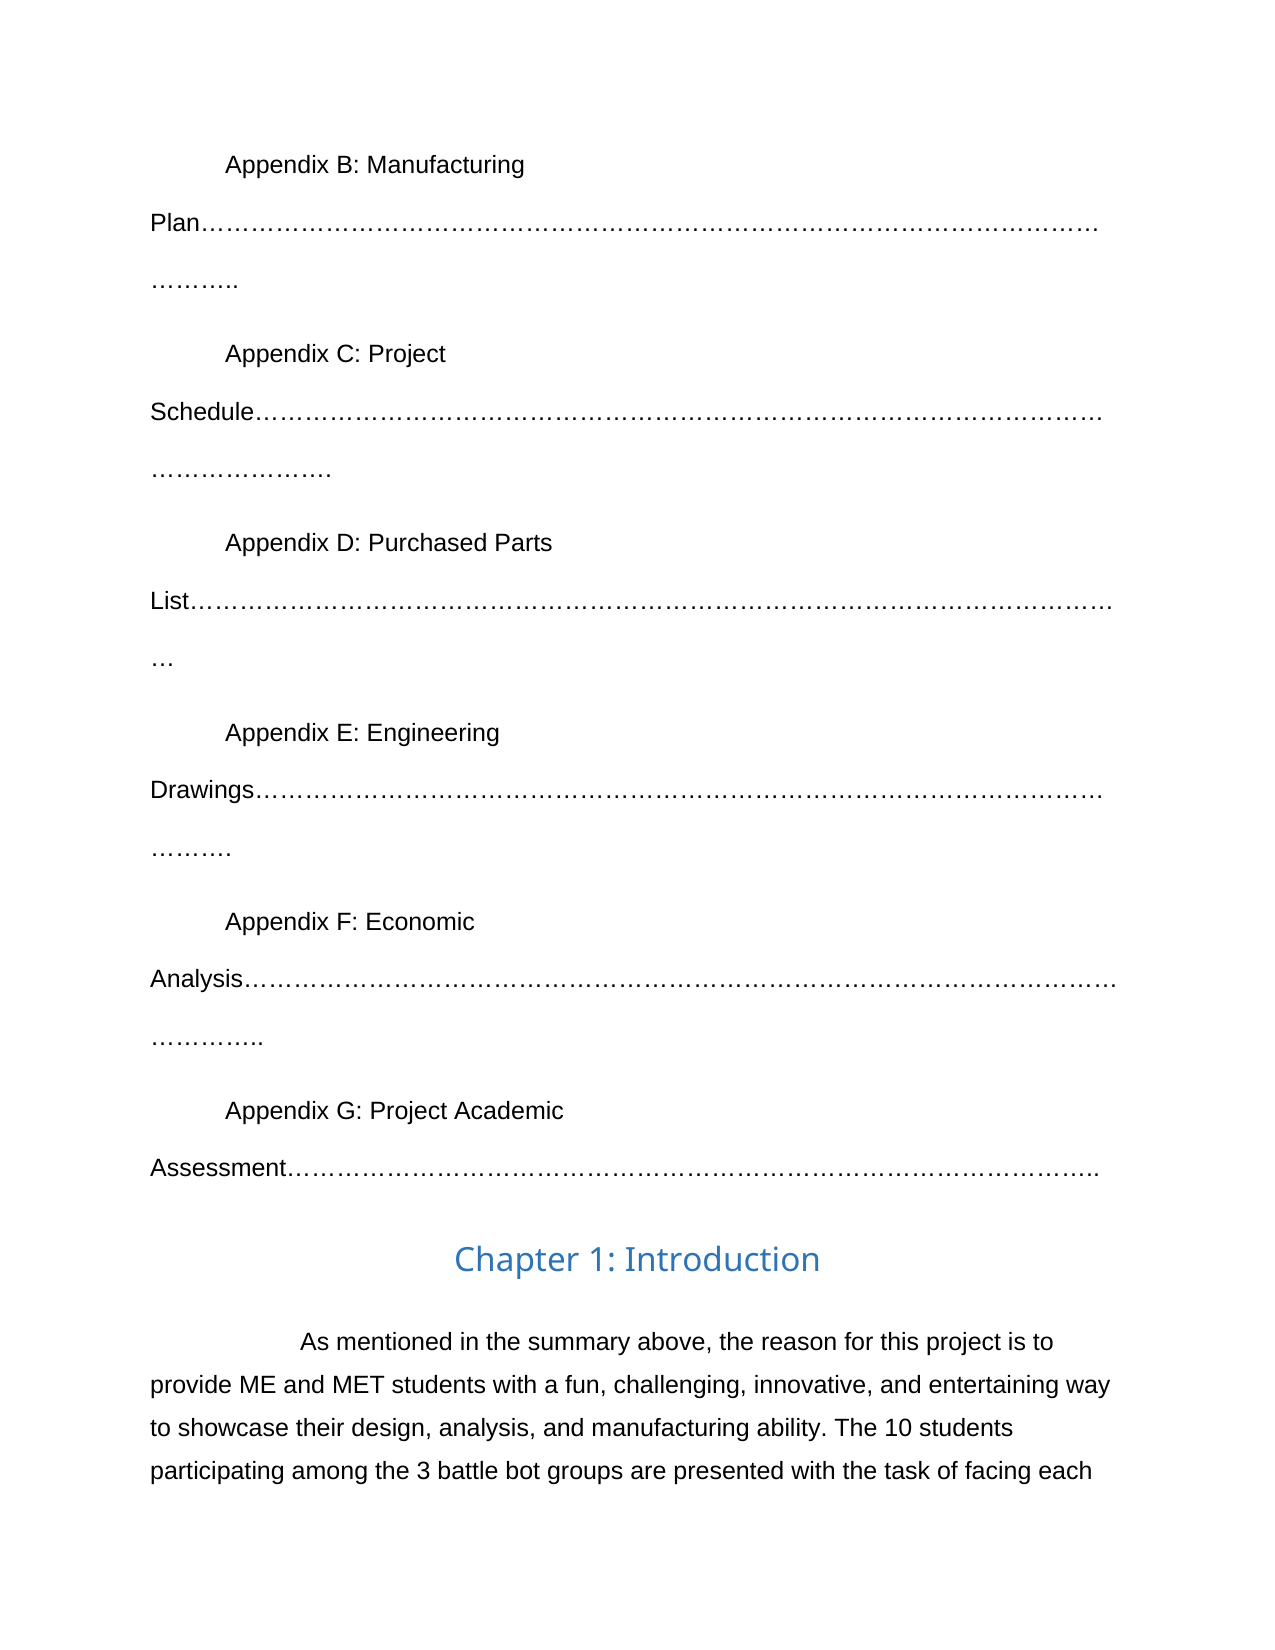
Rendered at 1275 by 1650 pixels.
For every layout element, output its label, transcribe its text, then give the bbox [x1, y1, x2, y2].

text Appendix G: Project Academic Assessment…………………………………………………………………………………….. [150, 1096, 1125, 1182]
text Appendix B: Manufacturing Plan……………………………………………………………………………………………………….. [150, 150, 1125, 294]
text Appendix E: Engineering Drawings…………………………………………………………………………………………………. [150, 717, 1125, 861]
text Appendix F: Economic Analysis……………………………………………………………………………………………………….. [150, 907, 1125, 1050]
text Appendix C: Project Schedule……………………………………………………………………………………………………………. [150, 339, 1125, 483]
subtitle Chapter 1: Introduction [150, 1236, 1125, 1281]
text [150, 1327, 1125, 1485]
text Appendix D: Purchased Parts List…………………………………………………………………………………………………… [150, 528, 1125, 672]
